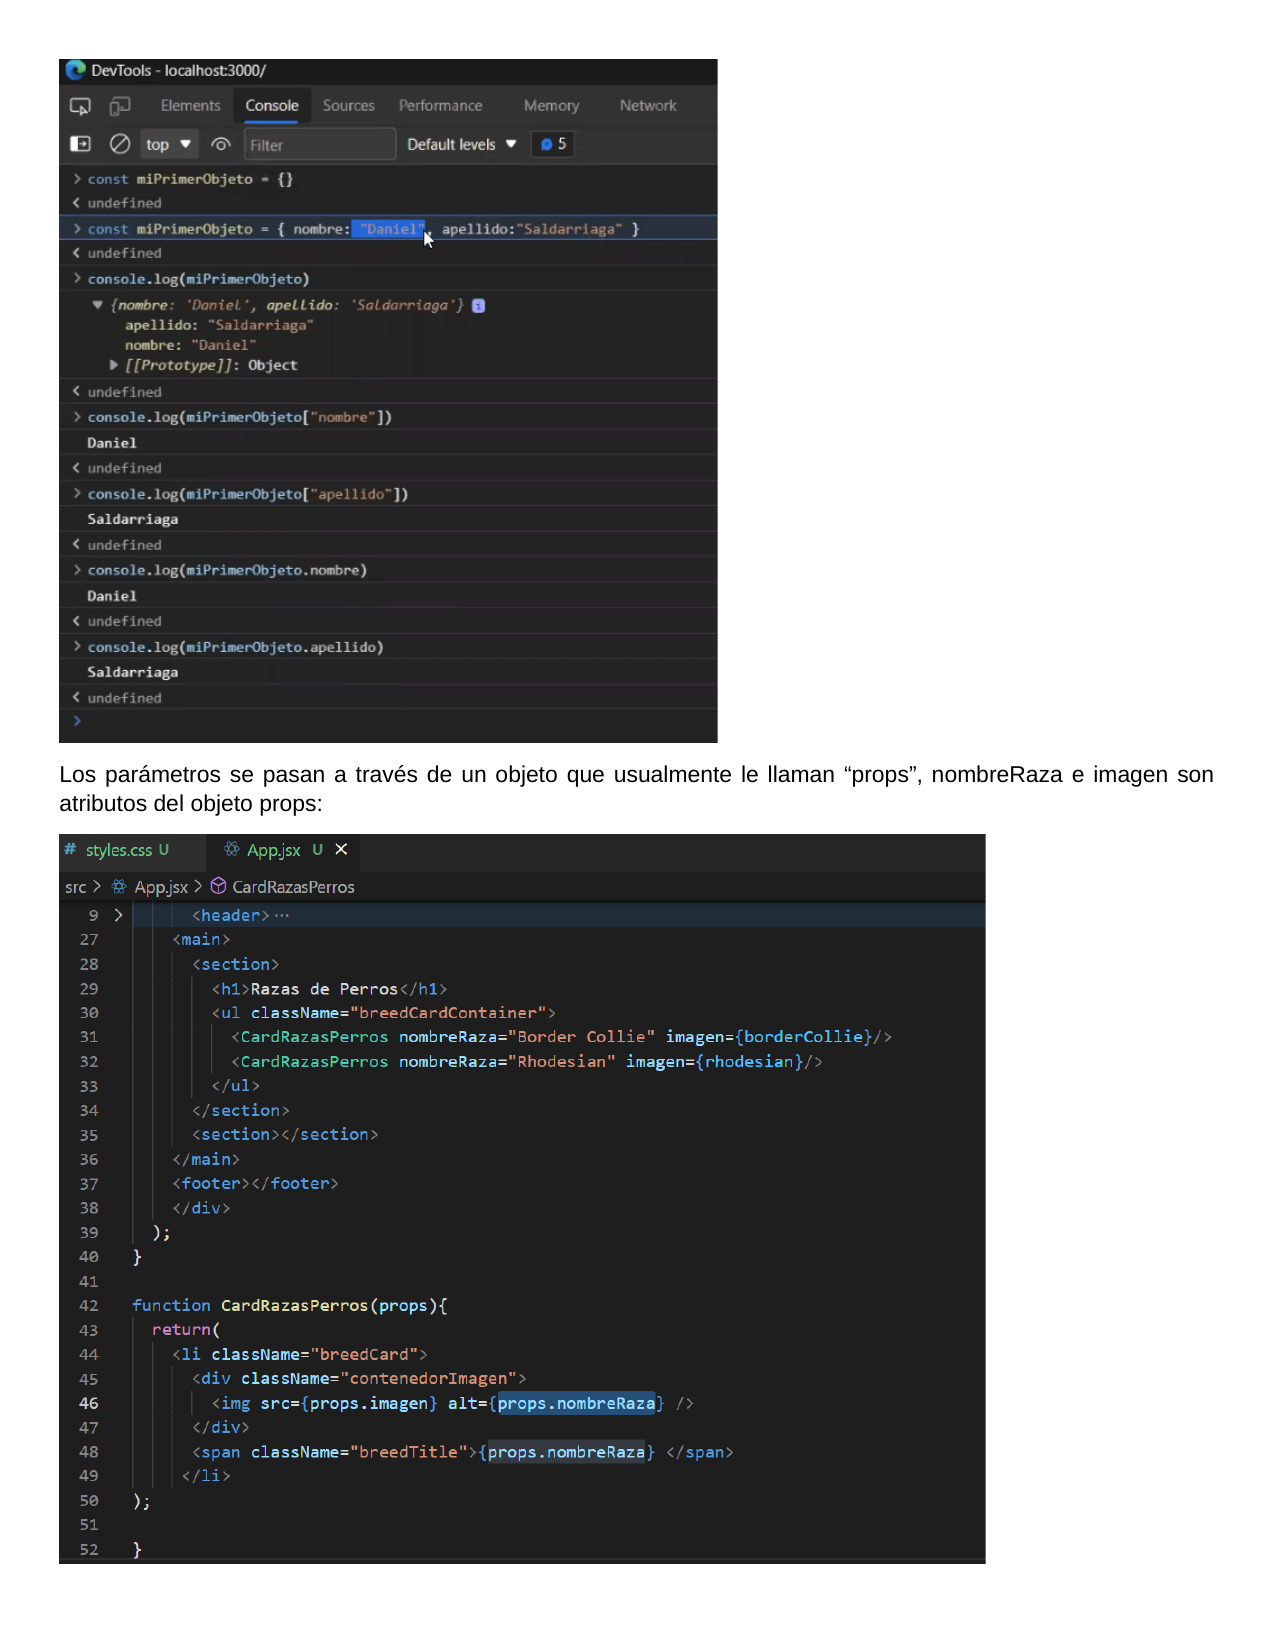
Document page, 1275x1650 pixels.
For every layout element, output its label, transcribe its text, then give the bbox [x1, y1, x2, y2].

picture [59, 59, 718, 743]
text Los parámetros se pasan a través de un objeto que usualmente le llaman “props”, nombreRaza e imagen son atributos del objeto props: [59, 761, 1216, 816]
picture [59, 834, 986, 1564]
